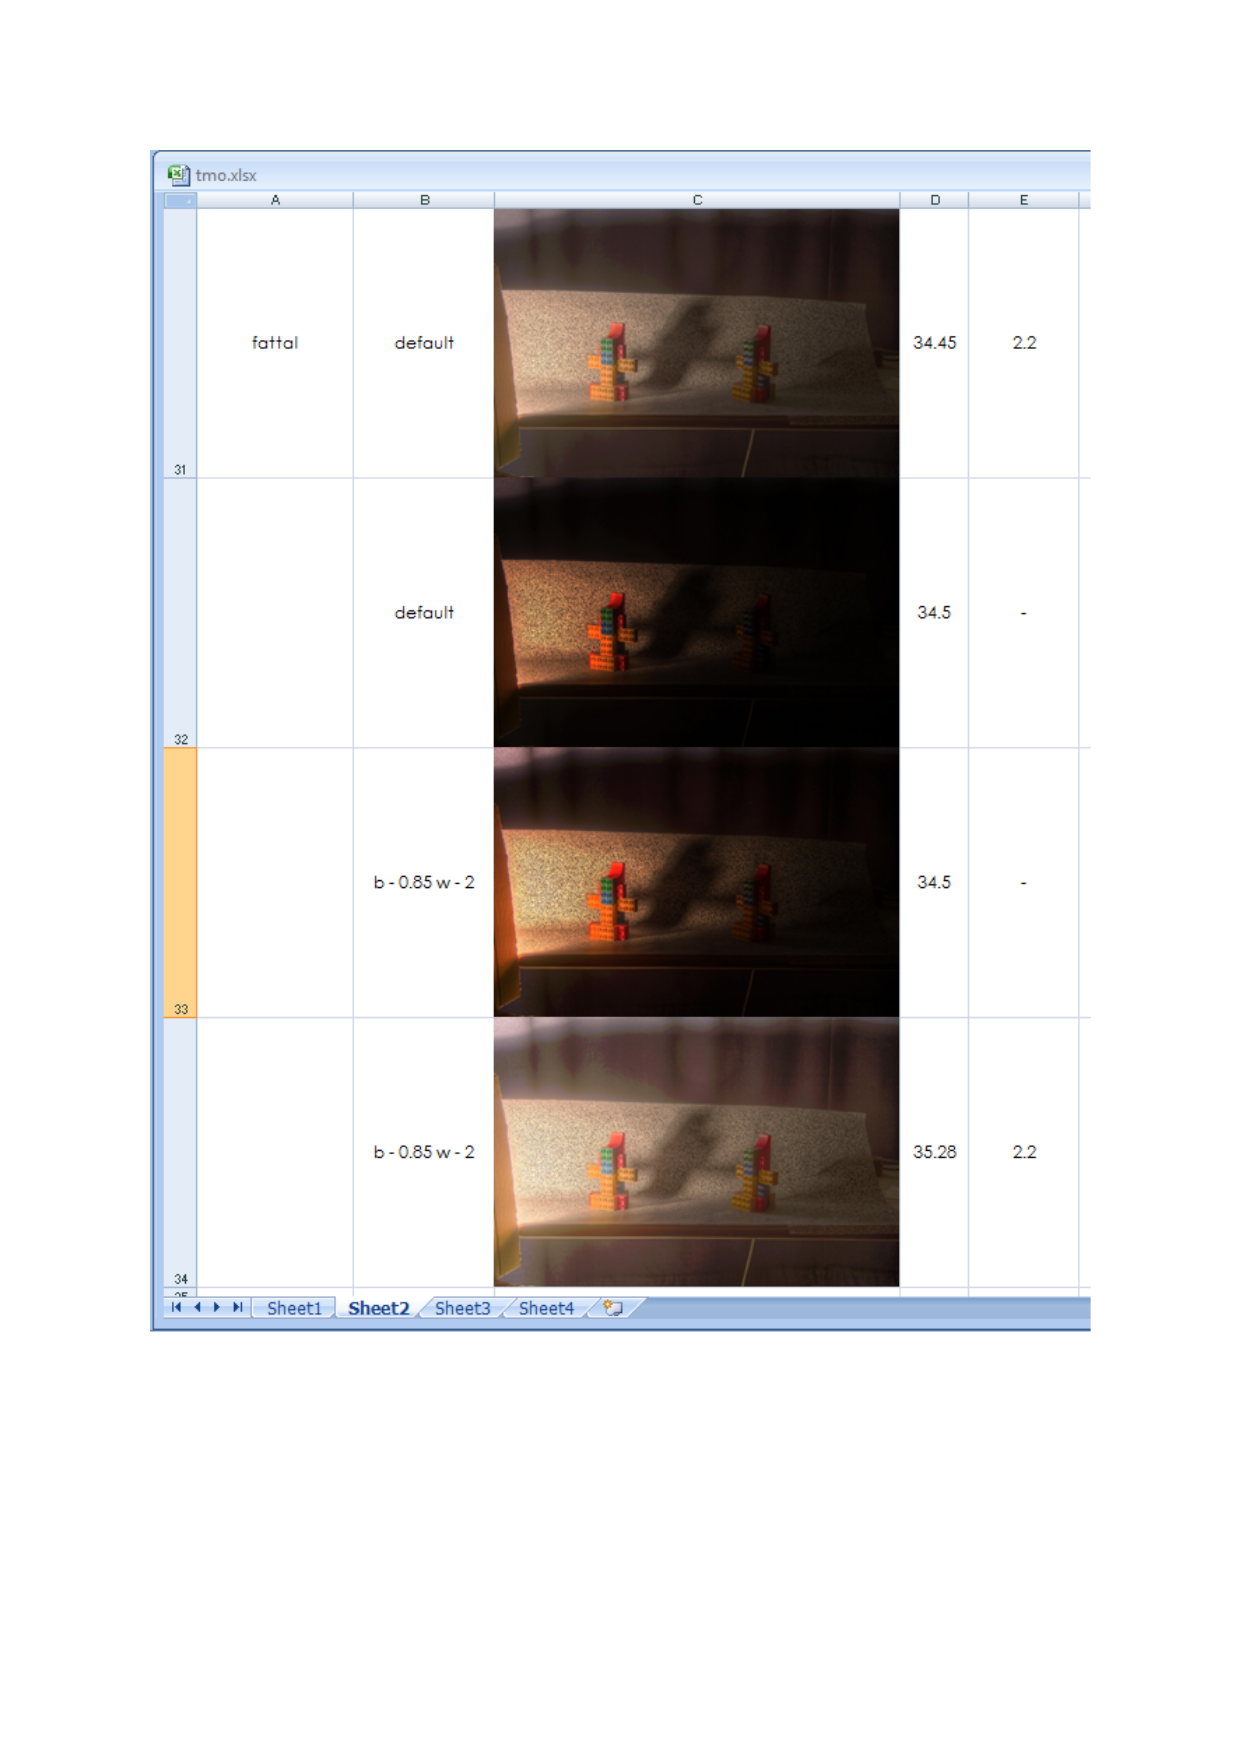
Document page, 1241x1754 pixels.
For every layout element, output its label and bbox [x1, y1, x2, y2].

picture [150, 150, 1091, 1333]
